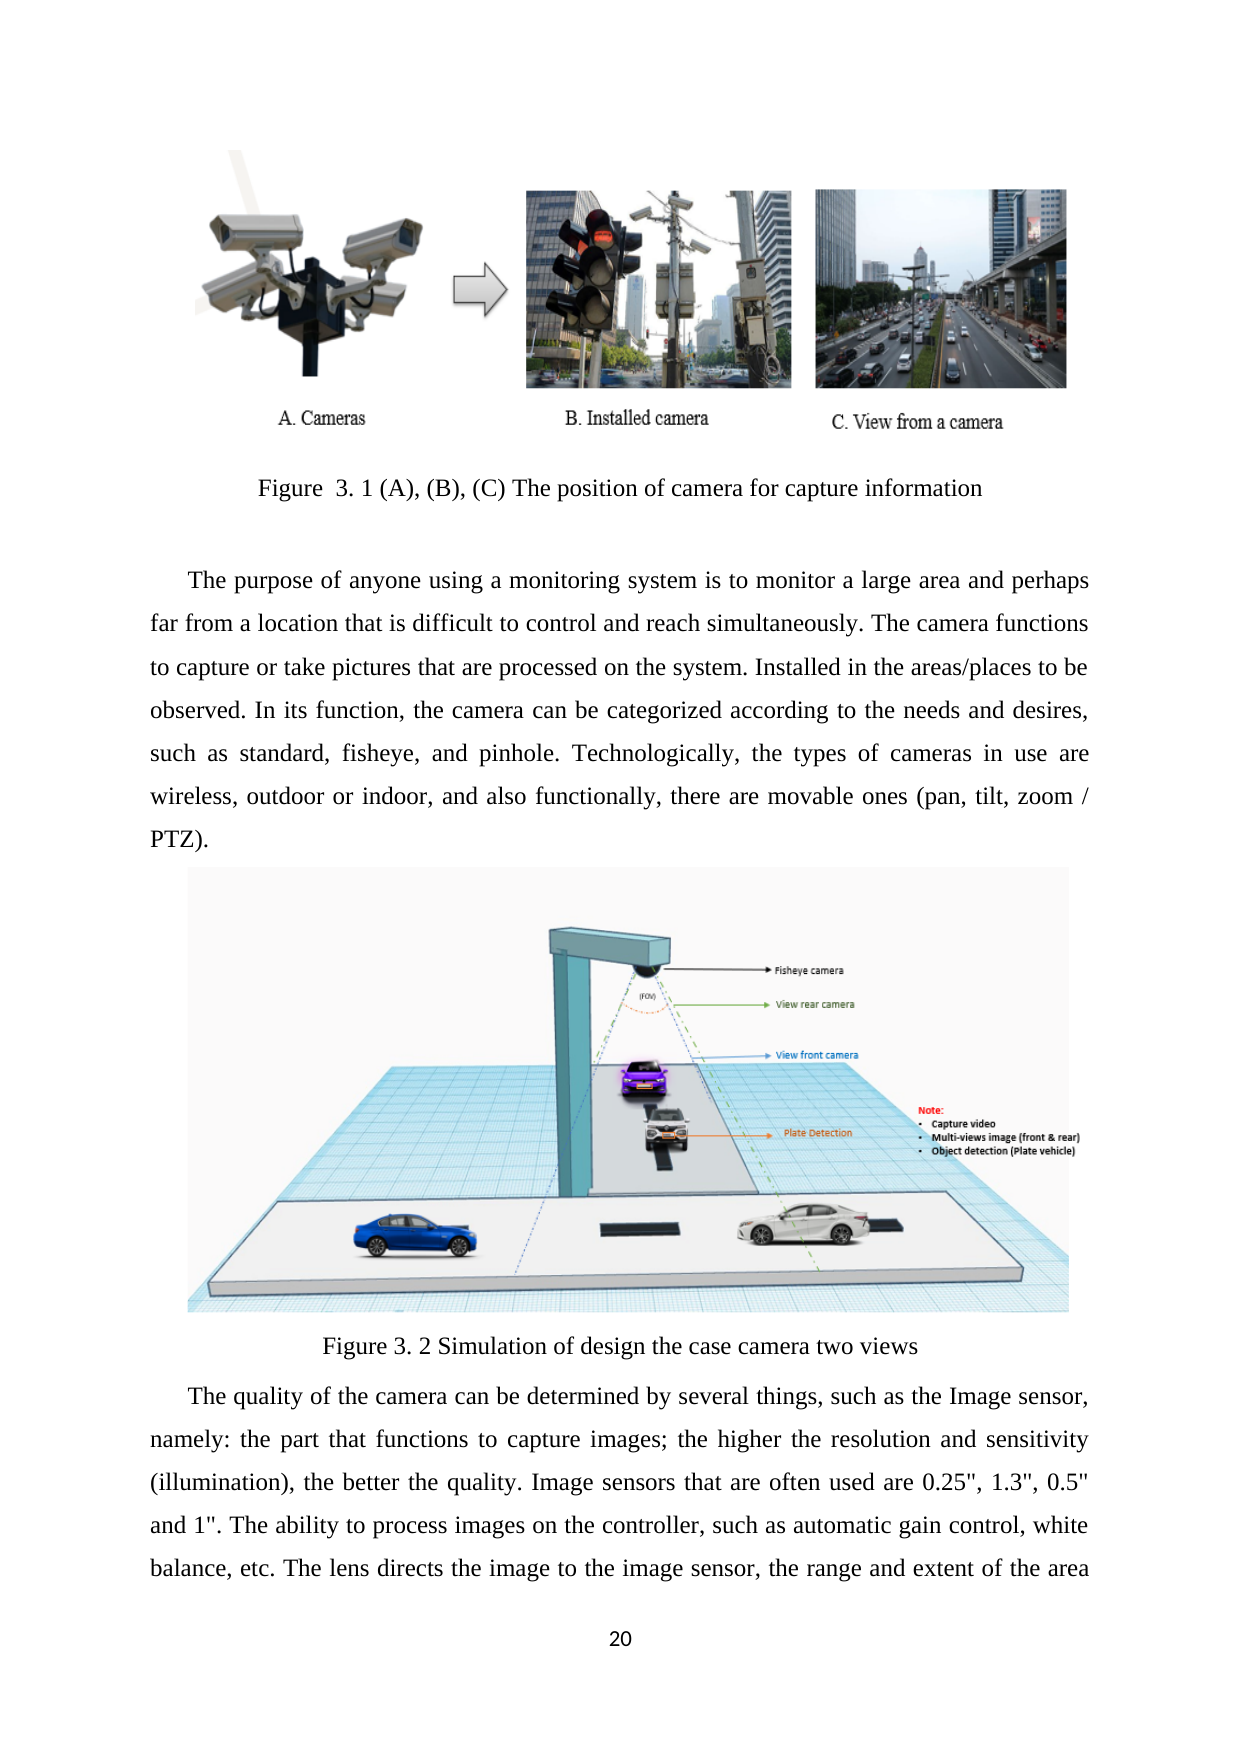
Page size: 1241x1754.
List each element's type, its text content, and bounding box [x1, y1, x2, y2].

text Figure 3. 1 (A), (B), (C) The position of camera for capture information [150, 473, 1090, 501]
text The purpose of anyone using a monitoring system is to monitor a large area and perhaps far from a location that is difficult to control and reach simultaneously. The camera functions to capture or take pictures that are processed on the system. Installed in the areas/places to be observed. In its function, the camera can be categorized according to the needs and desires, such as standard, fisheye, and pinhole. Technologically, the types of cameras in use are wireless, outdoor or indoor, and also functionally, there are movable ones (pan, tilt, zoom / PTZ). [150, 565, 1090, 853]
picture [195, 150, 1083, 459]
picture [187, 867, 1083, 1318]
text Figure 3. 2 Simulation of design the case camera two views [150, 1331, 1090, 1360]
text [150, 1381, 1090, 1582]
